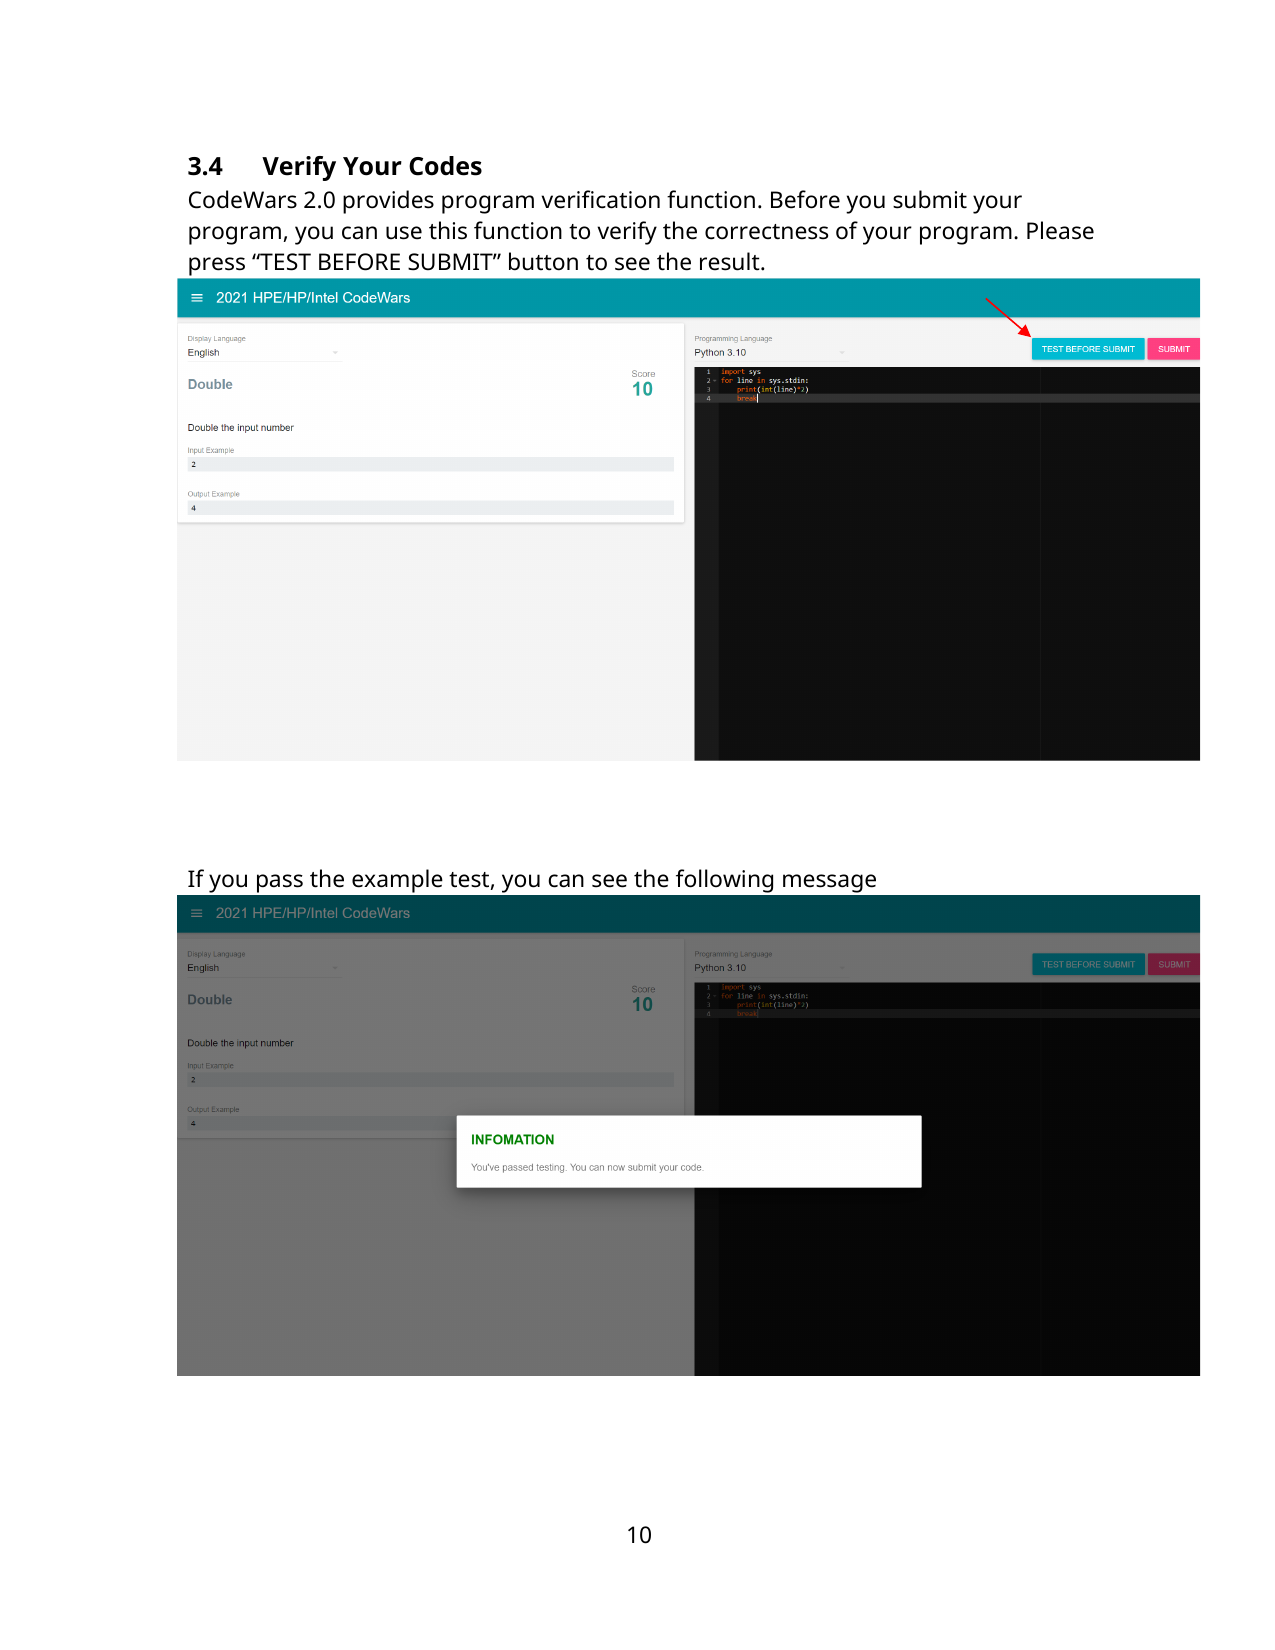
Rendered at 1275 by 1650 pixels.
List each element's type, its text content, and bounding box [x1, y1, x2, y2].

text If you pass the example test, you can see the following message [187, 863, 1200, 894]
picture [177, 895, 1200, 1376]
subtitle Verify Your Codes [187, 149, 1200, 183]
text CodeWars 2.0 provides program verification function. Before you submit your program, you can use this function to verify the correctness of your program. Please press “TEST BEFORE SUBMIT” button to see the result. [187, 184, 1116, 277]
picture [177, 278, 1200, 761]
